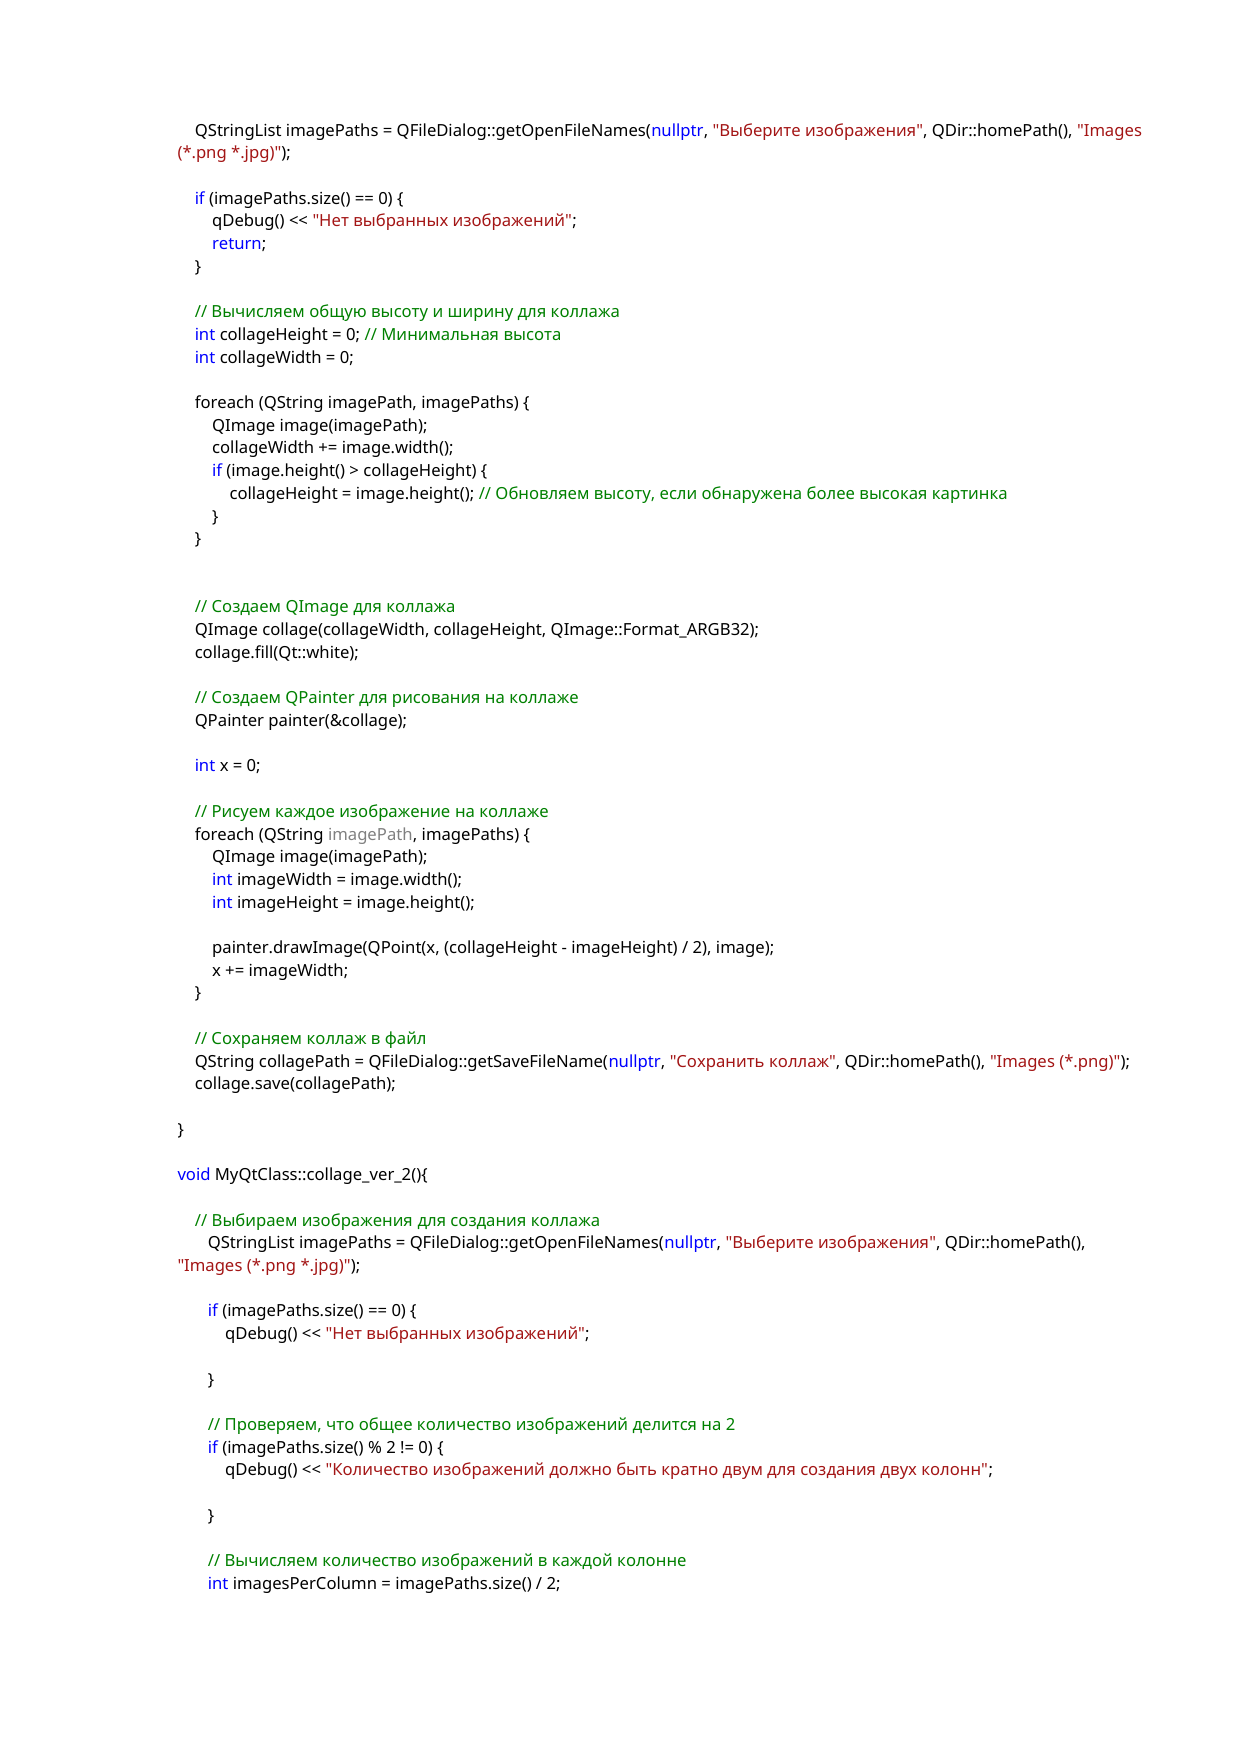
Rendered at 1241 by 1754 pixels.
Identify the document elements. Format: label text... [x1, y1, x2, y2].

text } [177, 254, 1152, 277]
text } [177, 981, 1152, 1004]
text collage.fill(Qt::white); [177, 640, 1152, 663]
text collageHeight = image.height(); // Обновляем высоту, если обнаружена более высокая картинка [177, 481, 1152, 504]
text // Вычисляем общую высоту и ширину для коллажа [177, 300, 1152, 322]
text if (imagePaths.size() == 0) { [177, 186, 1152, 209]
text qDebug() << "Нет выбранных изображений"; [177, 209, 1152, 232]
text int collageHeight = 0; // Минимальная высота [177, 322, 1152, 345]
text // Выбираем изображения для создания коллажа [177, 1208, 1152, 1231]
text qDebug() << "Нет выбранных изображений"; [177, 1322, 1152, 1344]
text return; [177, 232, 1152, 254]
text // Проверяем, что общее количество изображений делится на 2 [177, 1412, 1152, 1435]
text QPainter painter(&collage); [177, 708, 1152, 731]
text foreach (QString imagePath, imagePaths) { [177, 822, 1152, 845]
text if (imagePaths.size() == 0) { [177, 1299, 1152, 1322]
text int imageWidth = image.width(); [177, 867, 1152, 890]
text // Сохраняем коллаж в файл [177, 1026, 1152, 1049]
text // Рисуем каждое изображение на коллаже [177, 799, 1152, 822]
text int collageWidth = 0; [177, 345, 1152, 368]
text } [177, 1503, 1152, 1526]
text } [177, 1117, 1152, 1140]
text QImage collage(collageWidth, collageHeight, QImage::Format_ARGB32); [177, 618, 1152, 640]
text } [177, 1367, 1152, 1390]
text if (image.height() > collageHeight) { [177, 459, 1152, 481]
text } [177, 527, 1152, 549]
text int imageHeight = image.height(); [177, 890, 1152, 913]
text QImage image(imagePath); [177, 413, 1152, 436]
text void MyQtClass::collage_ver_2(){ [177, 1163, 1152, 1185]
text QStringList imagePaths = QFileDialog::getOpenFileNames(nullptr, "Выберите изображения", QDir::homePath(), "Images (*.png *.jpg)"); [177, 1231, 1152, 1276]
text collageWidth += image.width(); [177, 436, 1152, 459]
text QStringList imagePaths = QFileDialog::getOpenFileNames(nullptr, "Выберите изображения", QDir::homePath(), "Images (*.png *.jpg)"); [177, 118, 1152, 163]
text foreach (QString imagePath, imagePaths) { [177, 391, 1152, 413]
text } [177, 504, 1152, 527]
text // Создаем QImage для коллажа [177, 595, 1152, 618]
text int x = 0; [177, 754, 1152, 777]
text QImage image(imagePath); [177, 845, 1152, 867]
text // Вычисляем количество изображений в каждой колонне [177, 1549, 1152, 1571]
text QString collagePath = QFileDialog::getSaveFileName(nullptr, "Сохранить коллаж", QDir::homePath(), "Images (*.png)"); [177, 1049, 1152, 1072]
text int imagesPerColumn = imagePaths.size() / 2; [177, 1571, 1152, 1594]
text // Создаем QPainter для рисования на коллаже [177, 686, 1152, 708]
text collage.save(collagePath); [177, 1072, 1152, 1094]
text if (imagePaths.size() % 2 != 0) { [177, 1435, 1152, 1458]
text painter.drawImage(QPoint(x, (collageHeight - imageHeight) / 2), image); [177, 936, 1152, 958]
text x += imageWidth; [177, 958, 1152, 981]
text qDebug() << "Количество изображений должно быть кратно двум для создания двух колонн"; [177, 1458, 1152, 1481]
